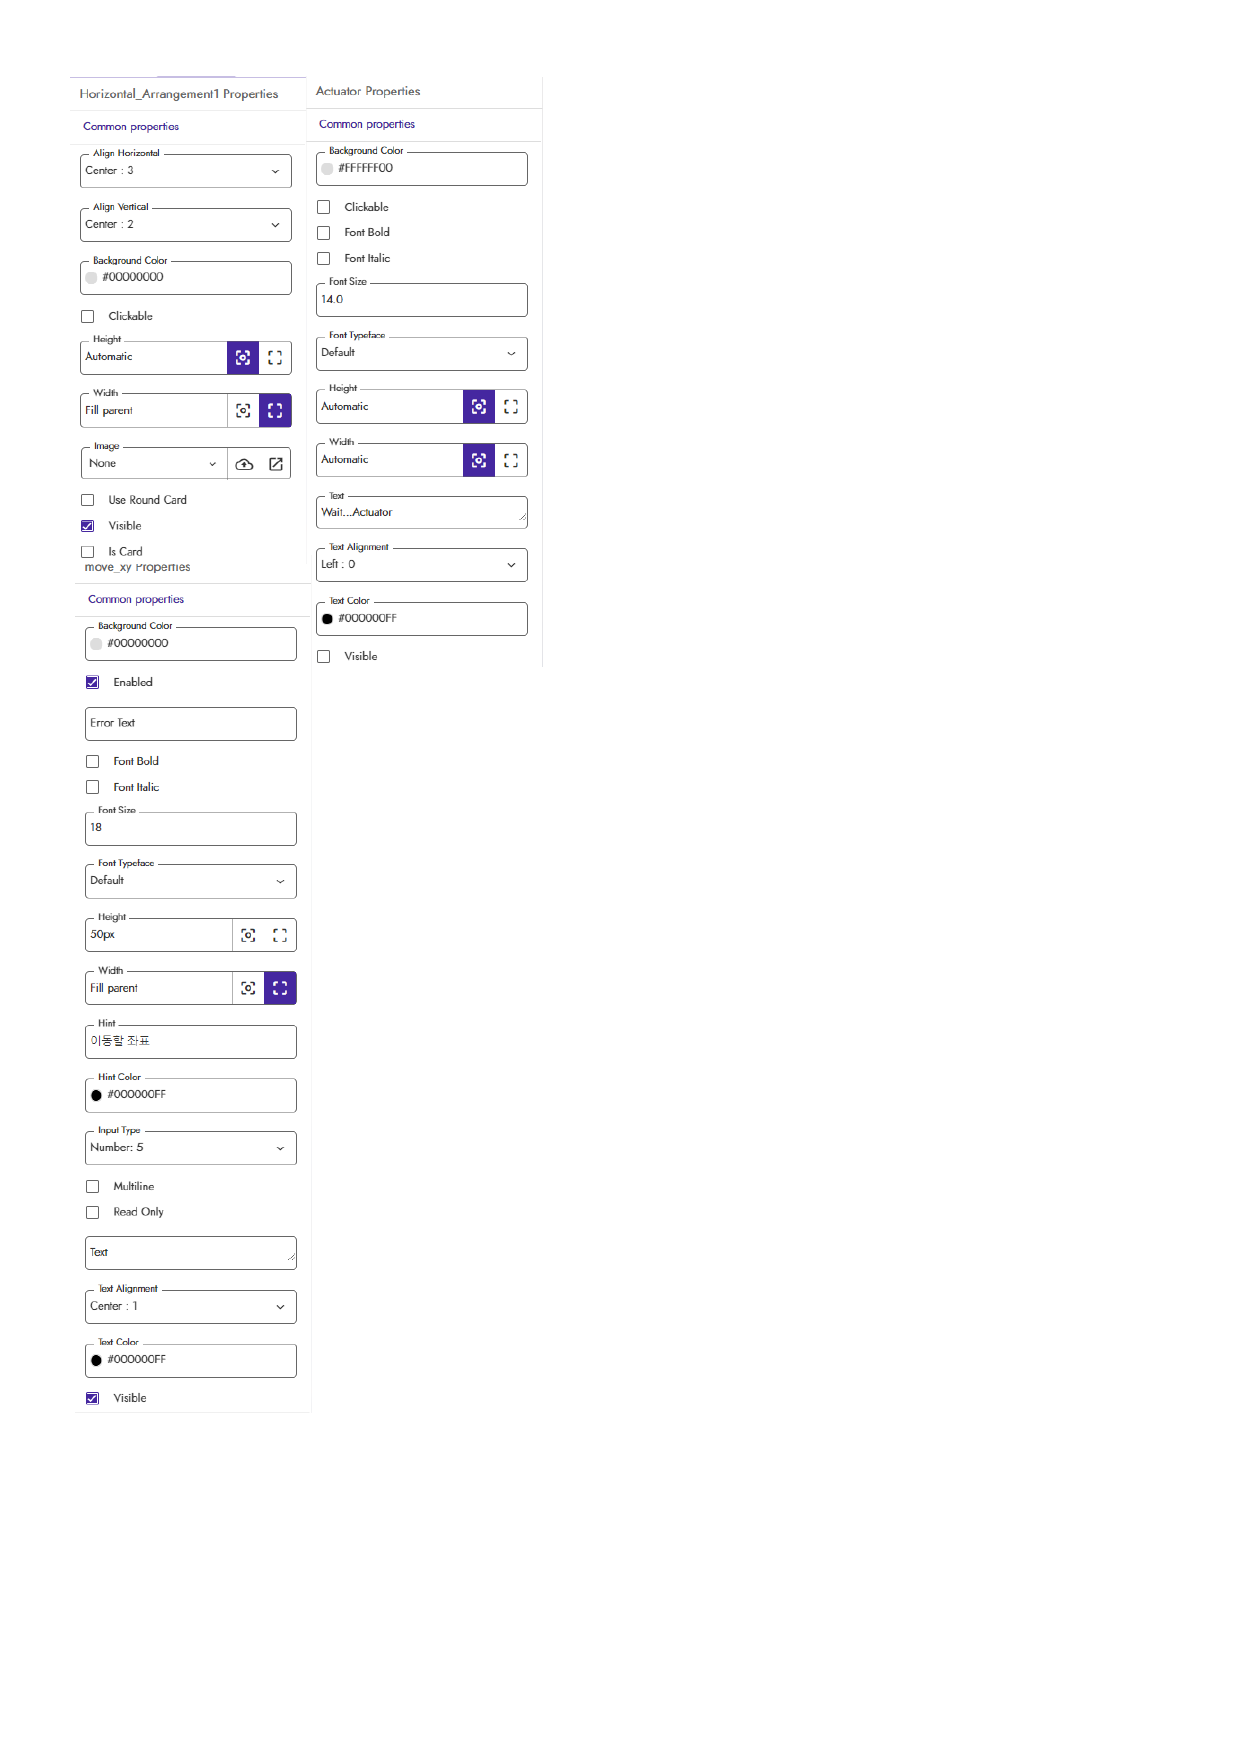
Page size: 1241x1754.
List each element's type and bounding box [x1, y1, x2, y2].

picture [70, 76, 543, 1413]
